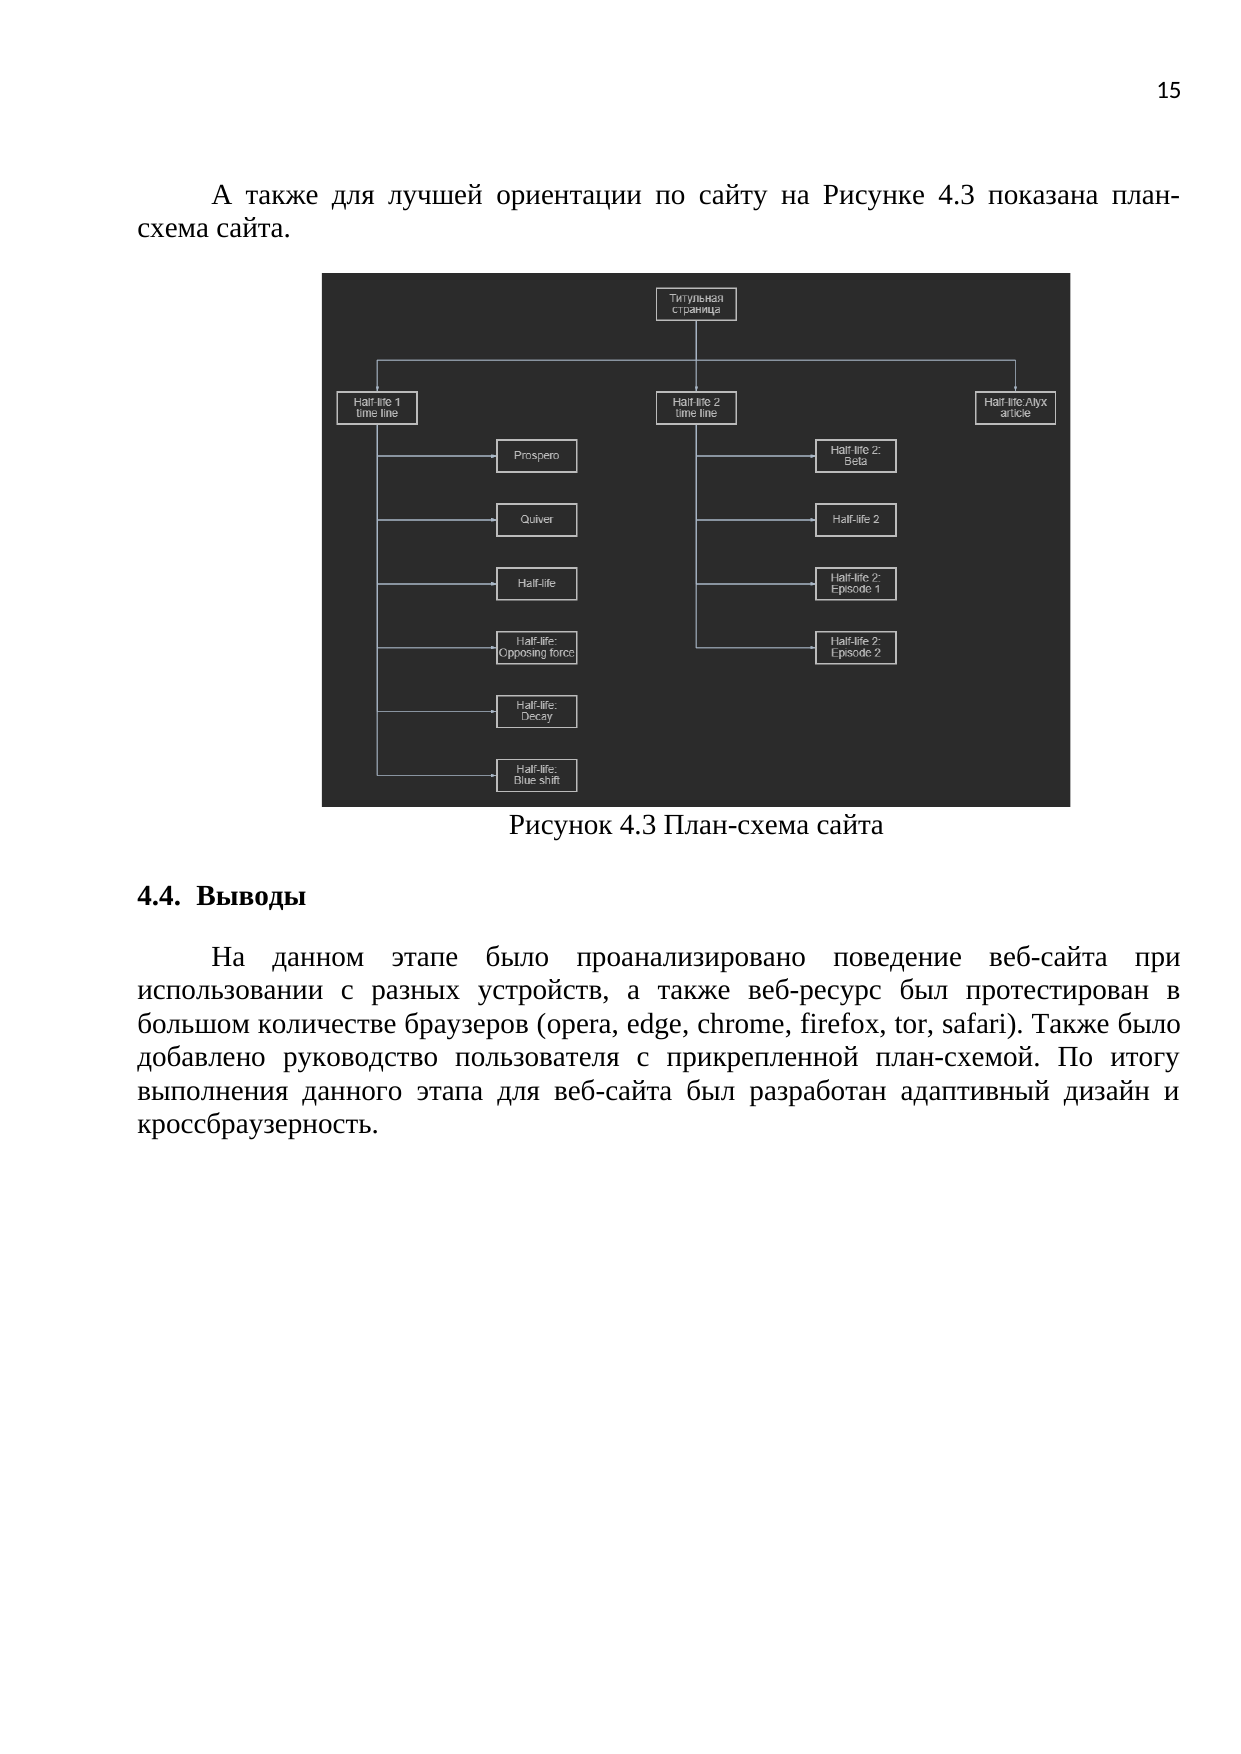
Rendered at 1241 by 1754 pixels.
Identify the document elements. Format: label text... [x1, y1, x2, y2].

text На данном этапе было проанализировано поведение веб-сайта при использовании с разных устройств, а также веб-ресурс был протестирован в большом количестве браузеров (opera, edge, chrome, firefox, tor, safari). Также было добавлено руководство пользователя с прикрепленной план-схемой. По итогу выполнения данного этапа для веб-сайта был разработан адаптивный дизайн и кроссбраузерность. [137, 939, 1181, 1140]
picture [321, 273, 1071, 807]
subtitle Выводы [137, 878, 1181, 912]
text А также для лучшей ориентации по сайту на Рисунке 4.3 показана план-схема сайта. [137, 177, 1181, 244]
text Рисунок 4.3 План-схема сайта [137, 807, 1181, 841]
